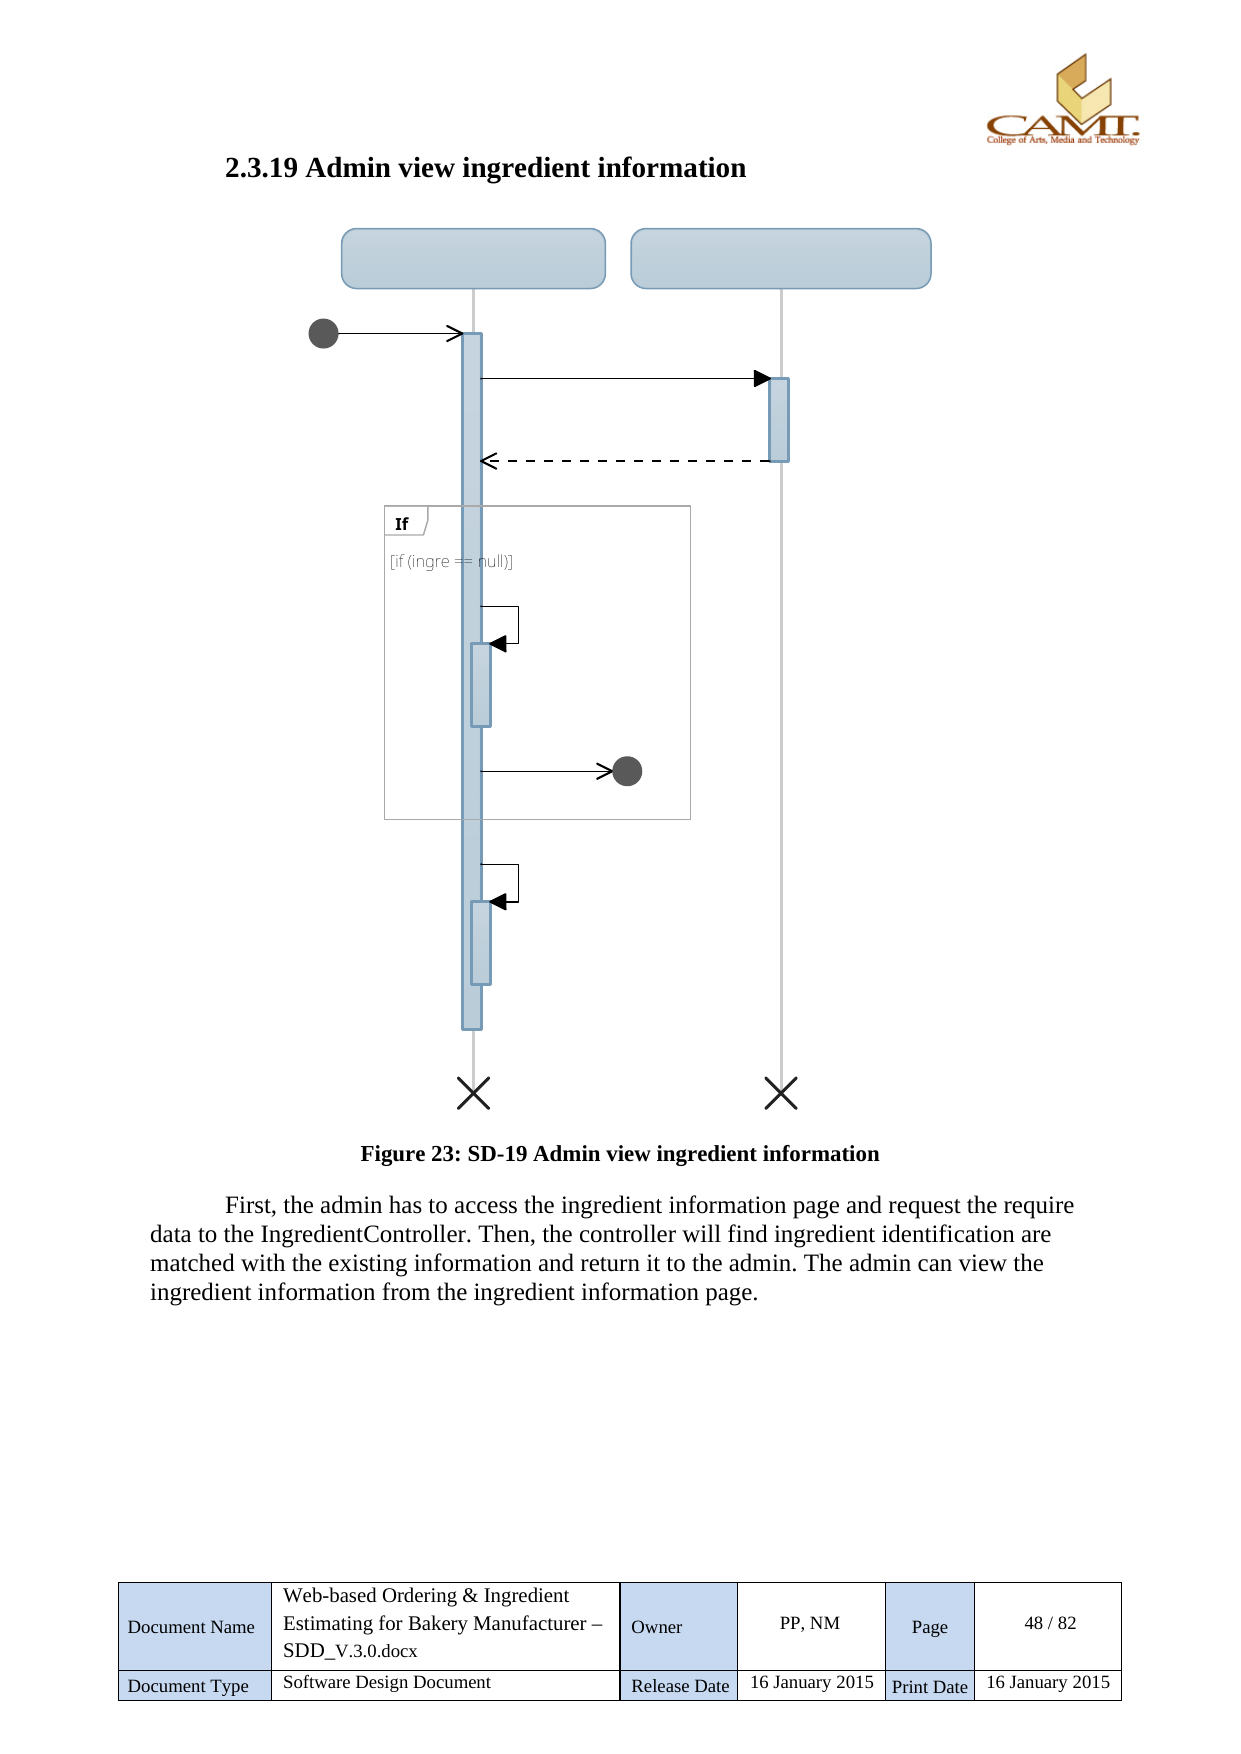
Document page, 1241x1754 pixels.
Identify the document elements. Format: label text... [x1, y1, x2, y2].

text First, the admin has to access the ingredient information page and request the require data to the IngredientController. Then, the controller will find ingredient identification are matched with the existing information and return it to the admin. The admin can view the ingredient information from the ingredient information page. [150, 1191, 1090, 1306]
text Figure 23: SD-19 Admin view ingredient information [150, 1139, 1090, 1166]
picture [978, 46, 1144, 147]
subtitle 2.3.19 Admin view ingredient information [150, 150, 1090, 183]
